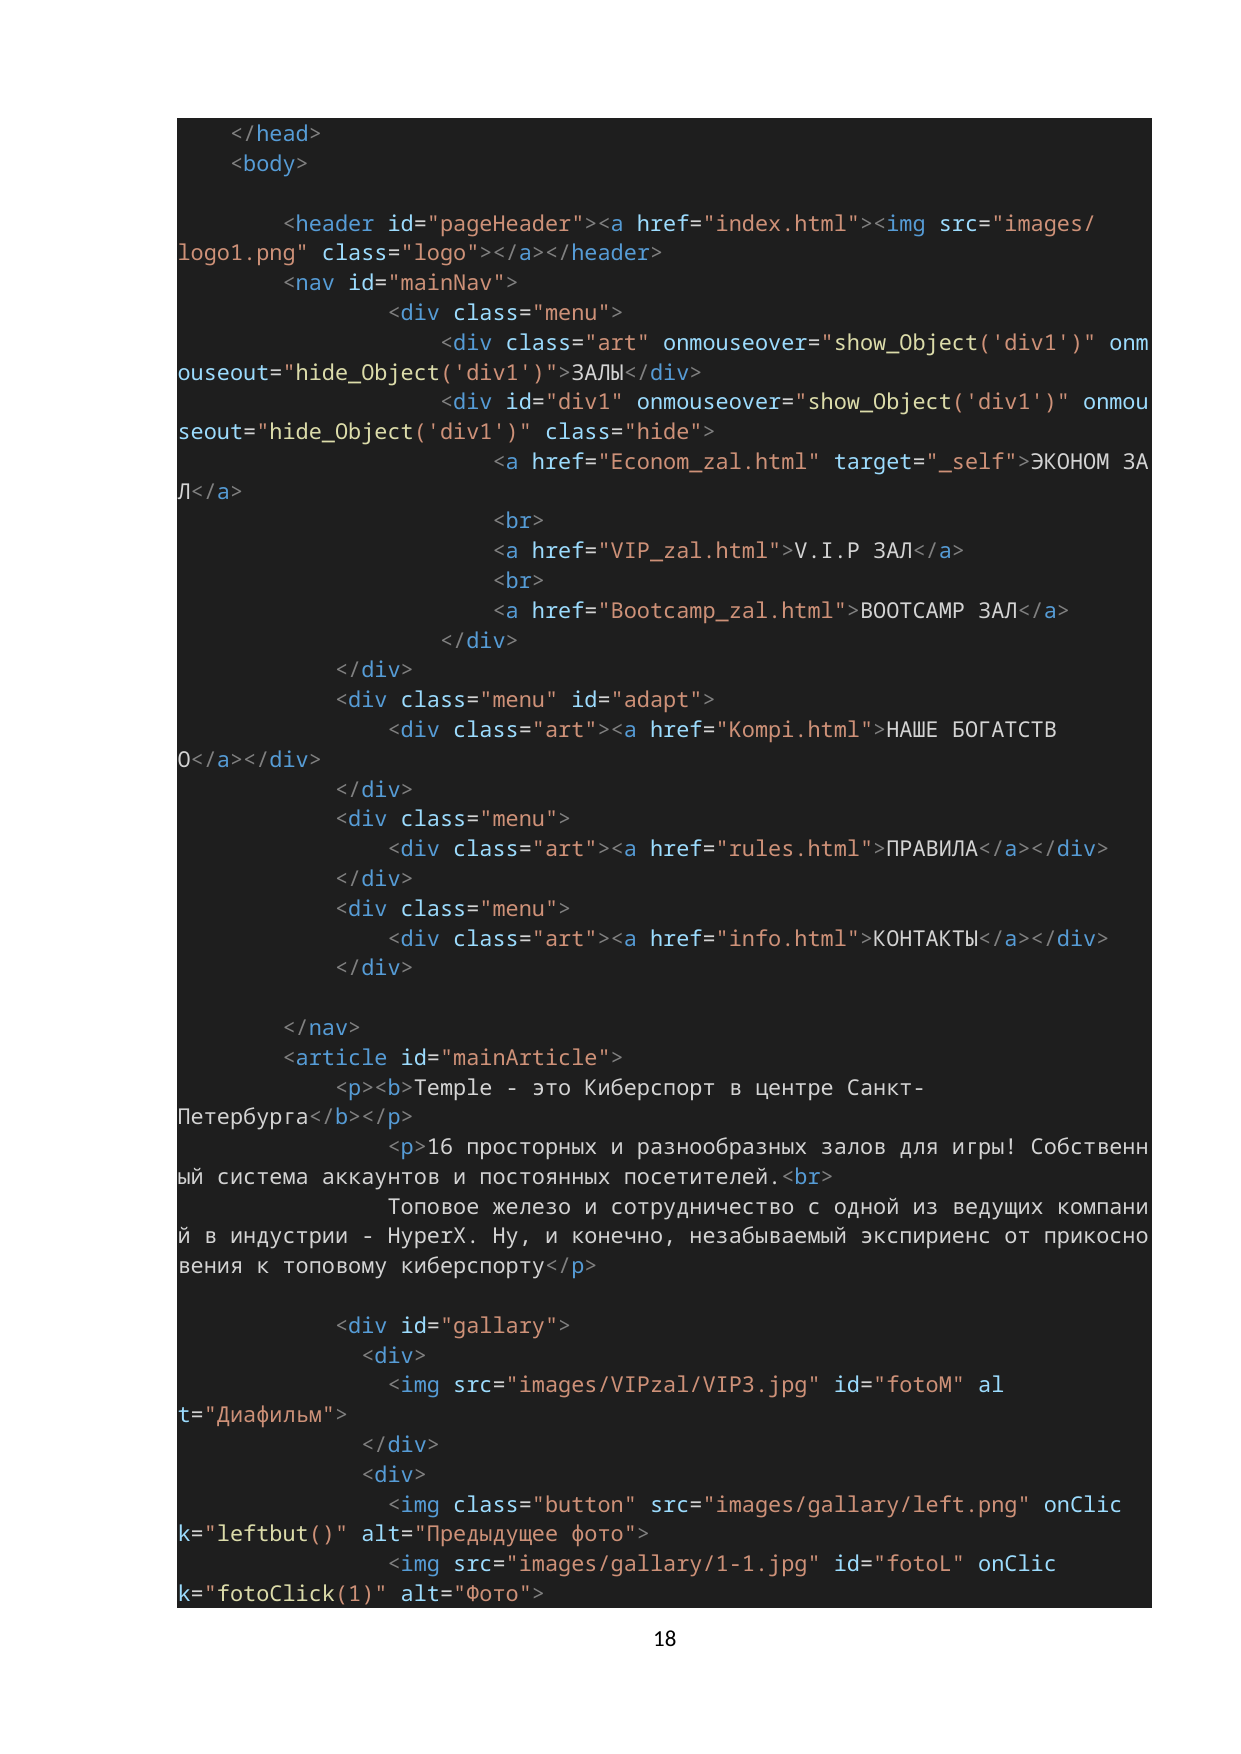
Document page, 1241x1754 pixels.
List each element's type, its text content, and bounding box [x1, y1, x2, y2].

text <div class="art" onmouseover="show_Object('div1')" onmouseout="hide_Object('div1')">ЗАЛЫ</div> [177, 327, 1152, 386]
text </div> [177, 654, 1152, 684]
text <img src="images/gallary/1-1.jpg" id="fotoL" onClick="fotoClick(1)" alt="Фото"> [177, 1548, 1152, 1608]
text <div class="art"><a href="rules.html">ПРАВИЛА</a></div> [177, 833, 1152, 863]
text <nav id="mainNav"> [177, 267, 1152, 297]
text <article id="mainArticle"> [177, 1042, 1152, 1071]
text <div id="gallary"> [177, 1310, 1152, 1339]
text </nav> [177, 1012, 1152, 1042]
text <div class="menu"> [177, 803, 1152, 833]
text <p><b>Temple - это Киберспорт в центре Санкт-Петербурга</b></p> [177, 1071, 1152, 1131]
text <div> [177, 1459, 1152, 1488]
text <img class="button" src="images/gallary/left.png" onClick="leftbut()" alt="Предыдущее фото"> [177, 1488, 1152, 1548]
text <div class="menu"> [177, 893, 1152, 922]
text </div> [177, 773, 1152, 803]
text <div class="menu"> [177, 297, 1152, 327]
text </div> [177, 952, 1152, 982]
text <br> [177, 505, 1152, 535]
text <a href="Bootcamp_zal.html">BOOTCAMP ЗАЛ</a> [177, 595, 1152, 624]
text <div class="art"><a href="info.html">КОНТАКТЫ</a></div> [177, 922, 1152, 952]
text Топовое железо и сотрудничество с одной из ведущих компаний в индустрии - HyperX. Ну, и конечно, незабываемый экспириенс от прикосновения к топовому киберспорту</p> [177, 1191, 1152, 1280]
text </div> [177, 1429, 1152, 1459]
text <body> [177, 148, 1152, 178]
text </head> [177, 118, 1152, 148]
text <div class="art"><a href="Kompi.html">НАШЕ БОГАТСТВО</a></div> [177, 714, 1152, 773]
text </div> [177, 863, 1152, 893]
text <img src="images/VIPzal/VIP3.jpg" id="fotoM" alt="Диафильм"> [177, 1369, 1152, 1429]
text <a href="Econom_zal.html" target="_self">ЭКОНОМ ЗАЛ</a> [177, 446, 1152, 505]
text <div id="div1" onmouseover="show_Object('div1')" onmouseout="hide_Object('div1')" class="hide"> [177, 386, 1152, 446]
text <div> [177, 1339, 1152, 1369]
text <a href="VIP_zal.html">V.I.P ЗАЛ</a> [177, 535, 1152, 565]
text <br> [177, 565, 1152, 595]
text <header id="pageHeader"><a href="index.html"><img src="images/logo1.png" class="logo"></a></header> [177, 207, 1152, 267]
text </div> [177, 624, 1152, 654]
text <p>16 просторных и разнообразных залов для игры! Собственный система аккаунтов и постоянных посетителей.<br> [177, 1131, 1152, 1191]
text <div class="menu" id="adapt"> [177, 684, 1152, 714]
